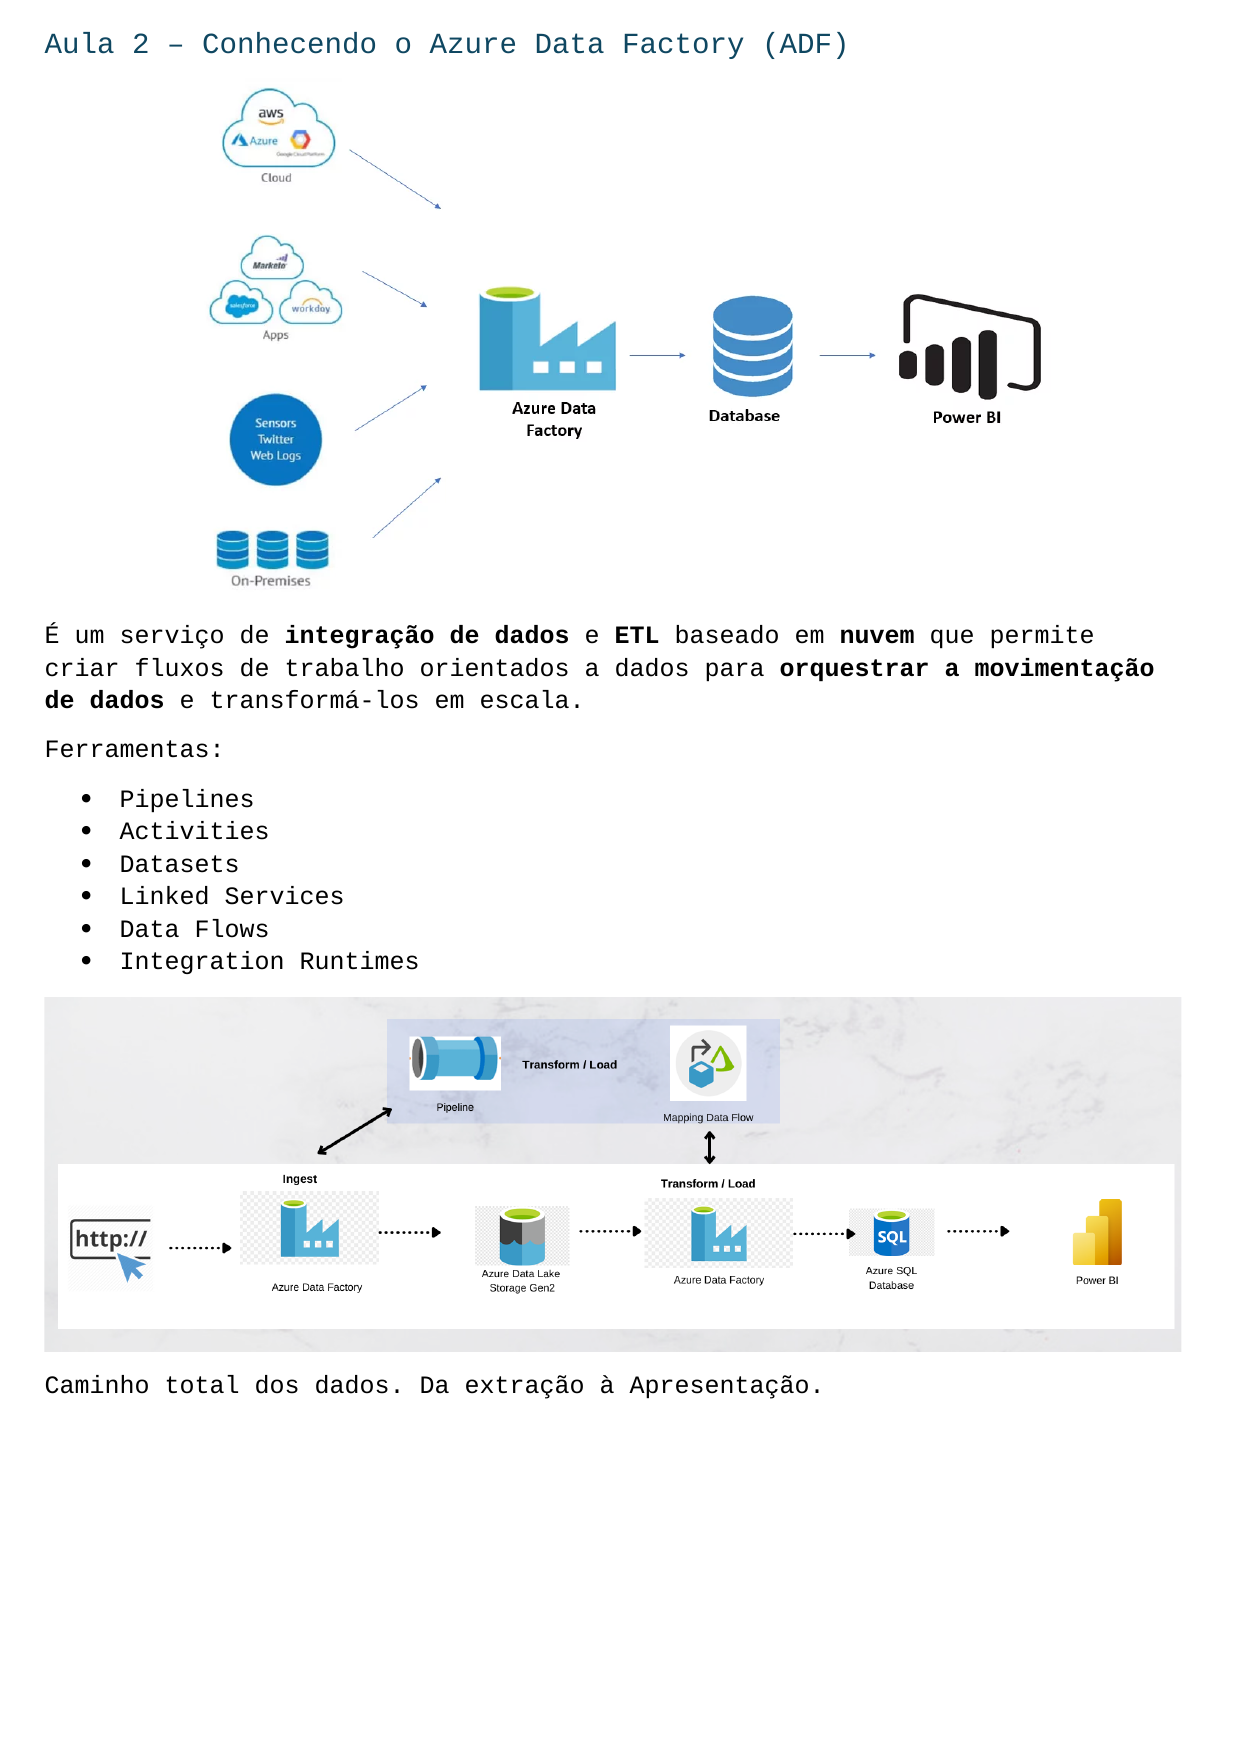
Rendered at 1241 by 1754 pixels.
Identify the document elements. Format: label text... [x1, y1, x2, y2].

list Activities [82, 819, 1181, 847]
list Pipelines [82, 786, 1181, 814]
picture [44, 997, 1182, 1352]
picture [171, 75, 1055, 602]
subtitle Aula 2 – Conhecendo o Azure Data Factory (ADF) [44, 29, 1181, 63]
list Datasets [82, 851, 1181, 879]
text É um serviço de integração de dados e ETL baseado em nuvem que permite criar fluxos de trabalho orientados a dados para orquestrar a movimentação de dados e transformá-los em escala. [44, 623, 1181, 716]
list Data Flows [82, 916, 1181, 944]
text Caminho total dos dados. Da extração à Apresentação. [44, 1372, 1181, 1401]
list Integration Runtimes [82, 949, 1181, 977]
list Linked Services [82, 884, 1181, 912]
text Ferramentas: [44, 737, 1181, 765]
